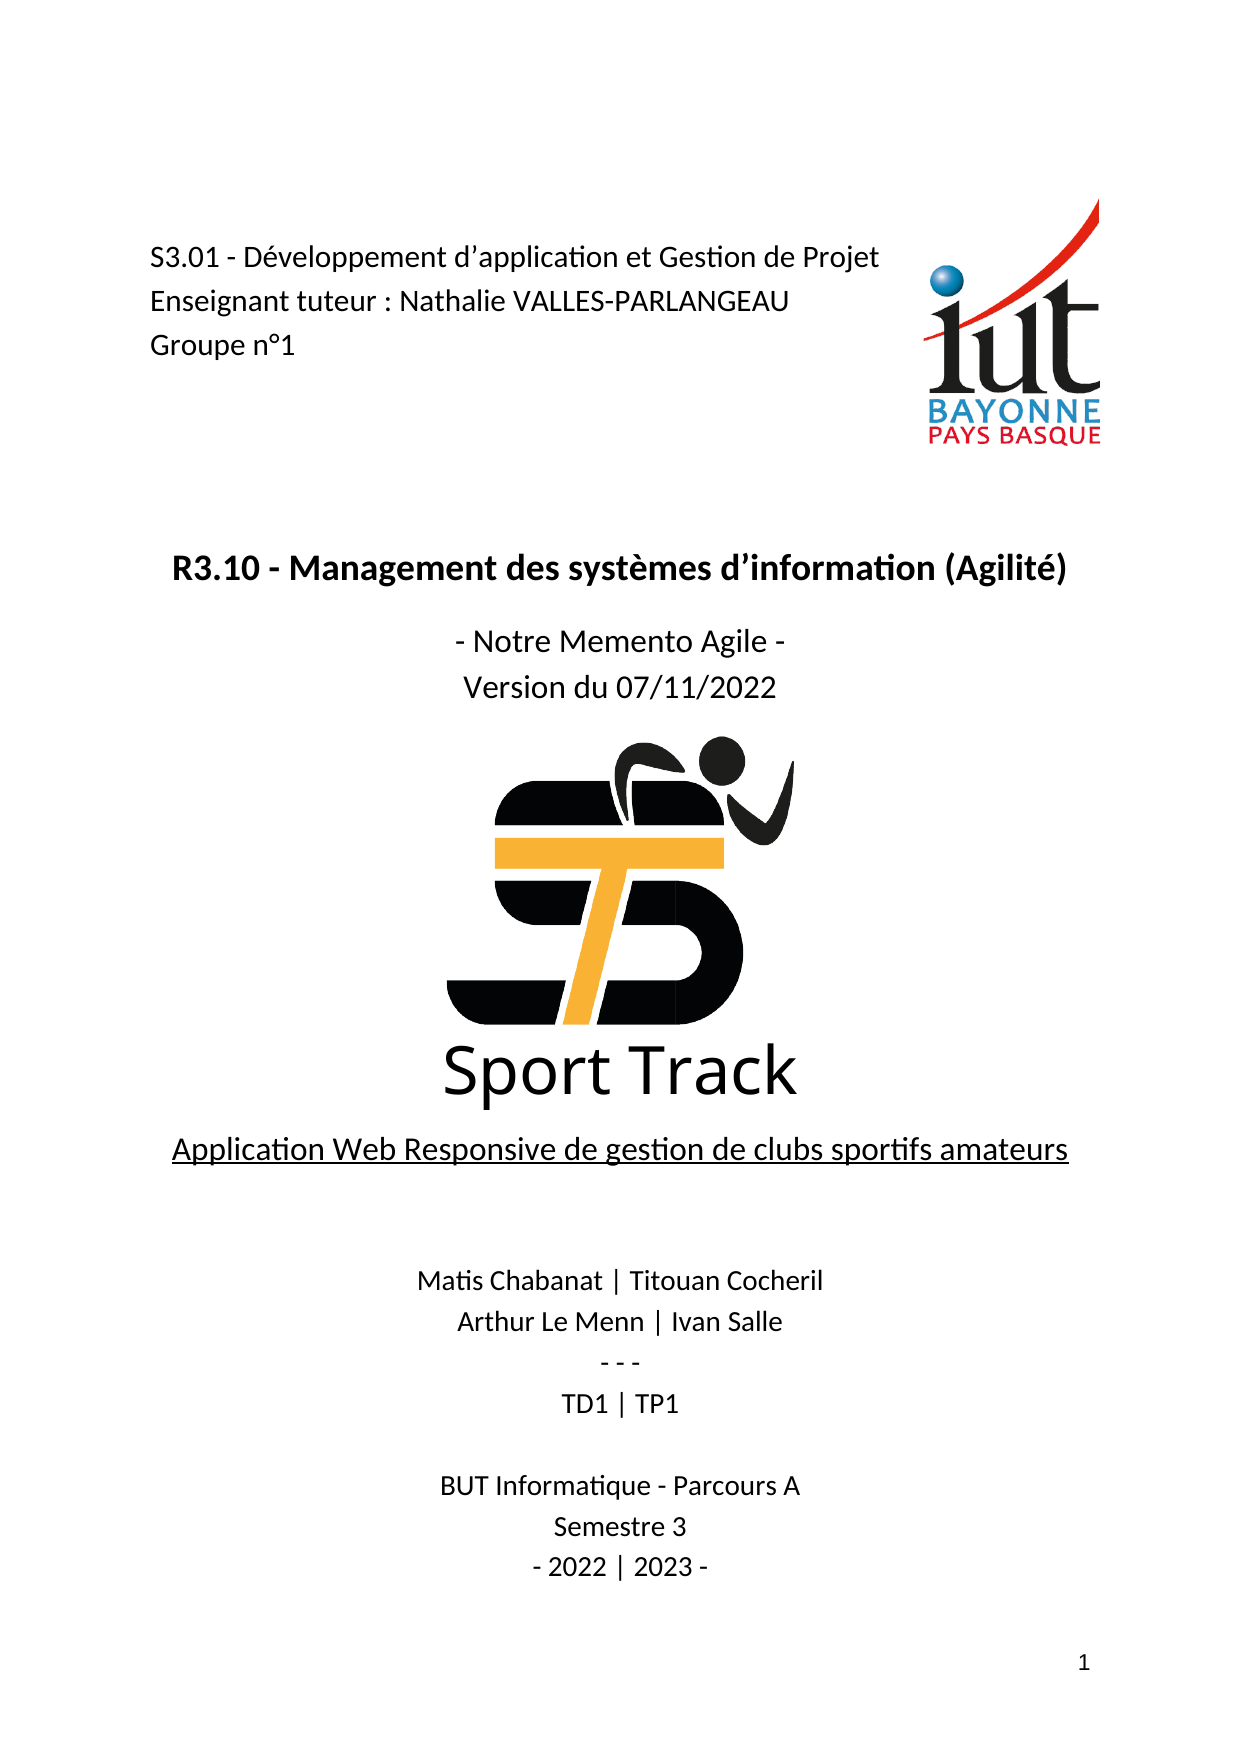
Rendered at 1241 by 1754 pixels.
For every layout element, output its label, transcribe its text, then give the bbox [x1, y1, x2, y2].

picture [923, 276, 953, 281]
text BUT Informatique - Parcours A [150, 1467, 1090, 1502]
text Arthur Le Menn | Ivan Salle [150, 1303, 1090, 1338]
picture [923, 198, 1100, 446]
text Matis Chabanat | Titouan Cocheril [150, 1262, 1090, 1298]
text S3.01 - Développement d’application et Gestion de Projet [150, 237, 1090, 276]
text Enseignant tuteur : Nathalie VALLES-PARLANGEAU [150, 281, 1090, 319]
text Version du 07/11/2022 [150, 667, 1090, 707]
picture [446, 736, 794, 1023]
text R3.10 - Management des systèmes d’information (Agilité) [150, 544, 1090, 589]
text Groupe n°1 [150, 325, 1090, 363]
text TD1 | TP1 [150, 1385, 1090, 1420]
text - - - [150, 1344, 1090, 1379]
text Semestre 3 [150, 1508, 1090, 1543]
text Application Web Responsive de gestion de clubs sportifs amateurs [150, 1127, 1090, 1168]
text Sport Track [150, 1023, 1090, 1114]
text - 2022 | 2023 - [150, 1548, 1090, 1584]
text - Notre Memento Agile - [150, 620, 1090, 661]
